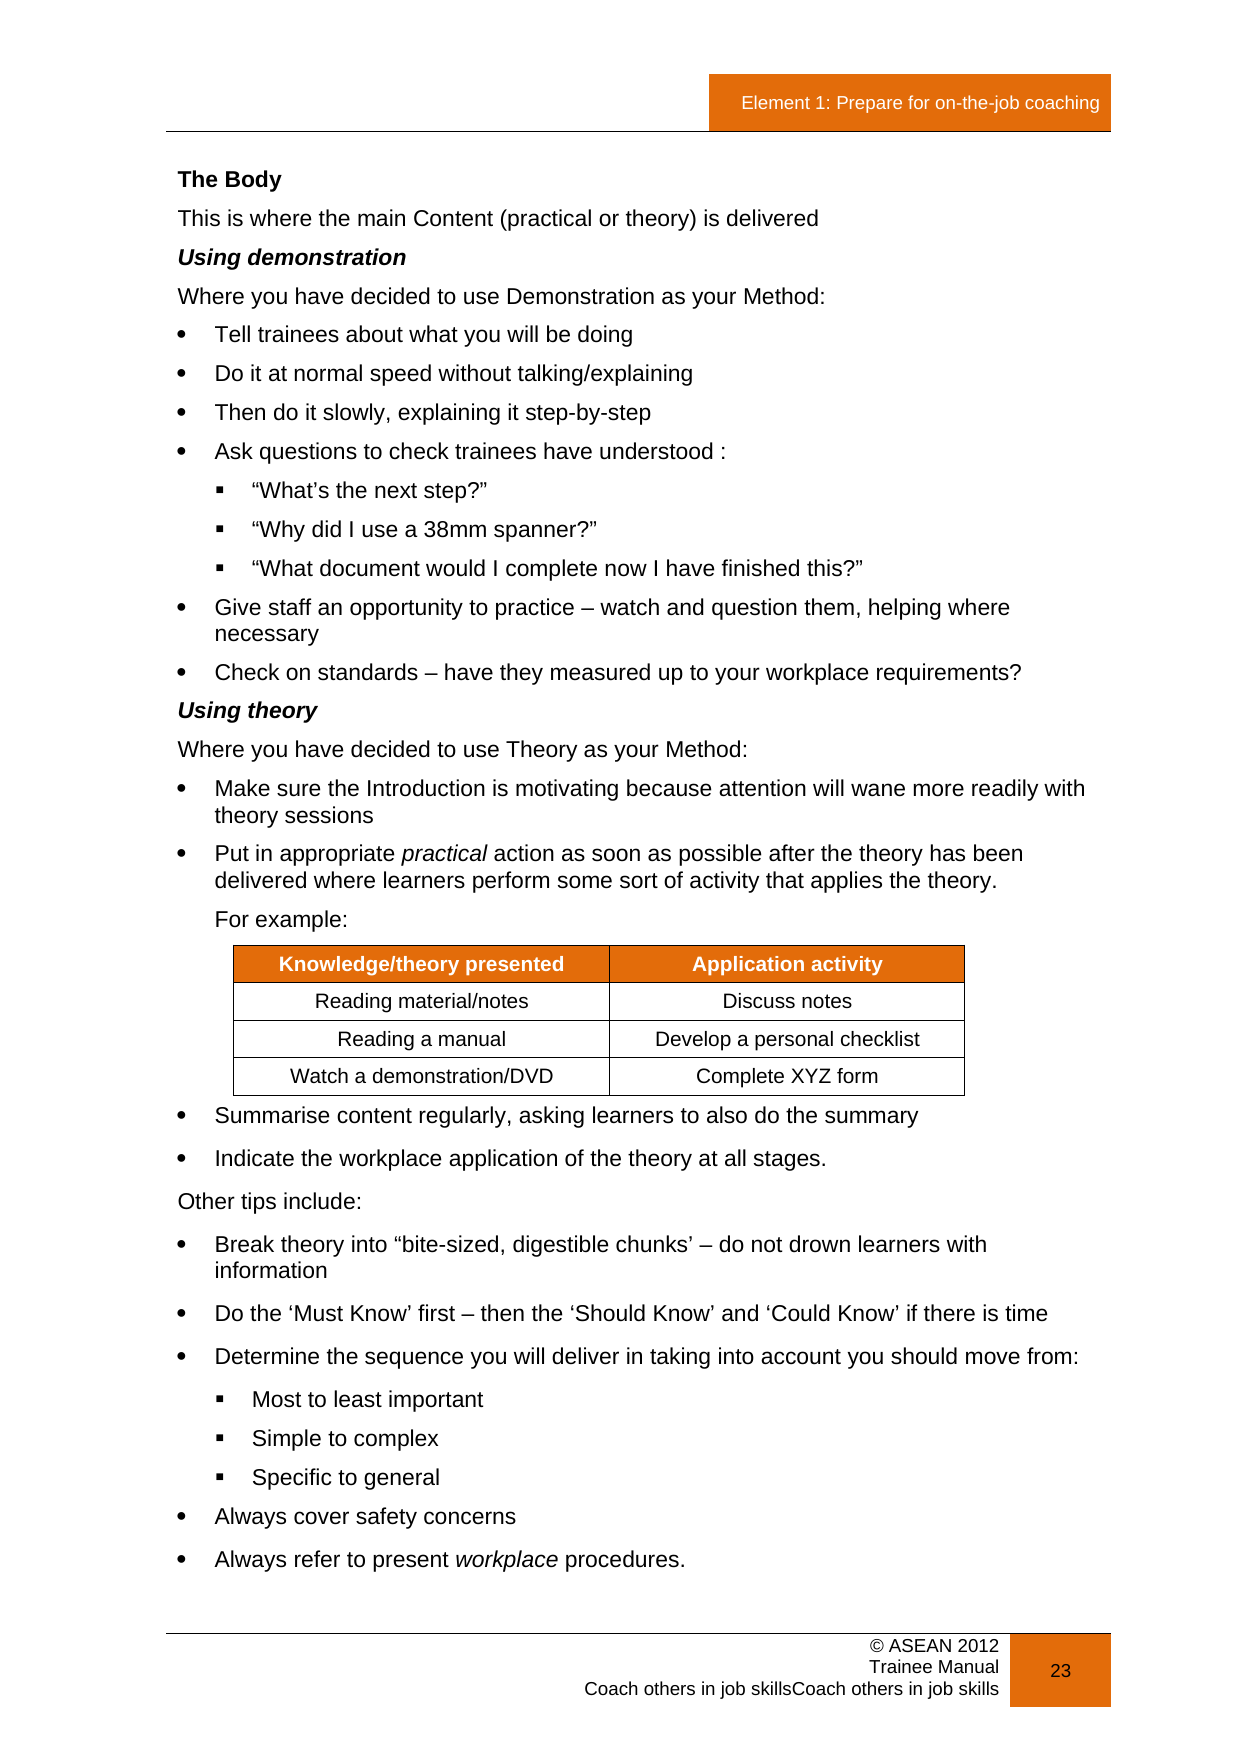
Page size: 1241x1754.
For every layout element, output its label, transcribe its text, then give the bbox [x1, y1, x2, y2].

text This is where the main Content (practical or theory) is delivered [177, 205, 1090, 231]
table_header Application activity [610, 946, 964, 982]
text Other tips include: [177, 1188, 1090, 1214]
text Put in appropriate practical action as soon as possible after the theory has been delivered where learners perform some sort of activity that applies the theory. [177, 840, 1090, 893]
text Tell trainees about what you will be doing [177, 321, 1090, 348]
text Determine the sequence you will deliver in taking into account you should move from: [177, 1343, 1090, 1369]
text Make sure the Introduction is motivating because attention will wane more readily with theory sessions [177, 775, 1090, 828]
table_cell Reading material/notes [234, 983, 609, 1019]
text Where you have decided to use Demonstration as your Method: [177, 283, 1090, 309]
table_cell Complete XYZ form [610, 1058, 964, 1094]
text Always refer to present workplace procedures. [177, 1546, 1090, 1572]
text Simple to complex [214, 1425, 1090, 1451]
text Most to least important [214, 1386, 1090, 1413]
text Where you have decided to use Theory as your Method: [177, 736, 1090, 763]
text Summarise content regularly, asking learners to also do the summary [177, 1102, 1090, 1128]
text Specific to general [214, 1464, 1090, 1490]
text Do the ‘Must Know’ first – then the ‘Should Know’ and ‘Could Know’ if there is time [177, 1300, 1090, 1327]
table_header Knowledge/theory presented [234, 946, 609, 982]
text Then do it slowly, explaining it step-by-step [177, 399, 1090, 426]
table_cell Watch a demonstration/DVD [234, 1058, 609, 1094]
text “Why did I use a 38mm spanner?” [214, 516, 1090, 542]
table_cell Develop a personal checklist [610, 1021, 964, 1057]
text Using theory [177, 697, 1090, 724]
text Using demonstration [177, 244, 1090, 270]
text “What document would I complete now I have finished this?” [214, 554, 1090, 581]
table_cell Reading a manual [234, 1021, 609, 1057]
text Always cover safety concerns [177, 1503, 1090, 1529]
text Check on standards – have they measured up to your workplace requirements? [177, 659, 1090, 685]
text Indicate the workplace application of the theory at all stages. [177, 1145, 1090, 1171]
text “What’s the next step?” [214, 477, 1090, 503]
text Ask questions to check trainees have understood : [177, 438, 1090, 464]
table_cell Discuss notes [610, 983, 964, 1019]
text Break theory into “bite-sized, digestible chunks’ – do not drown learners with information [177, 1231, 1090, 1283]
text The Body [177, 166, 1090, 192]
list For example: [214, 906, 1090, 932]
text Give staff an opportunity to practice – watch and question them, helping where necessary [177, 593, 1090, 646]
text Do it at normal speed without talking/explaining [177, 360, 1090, 387]
